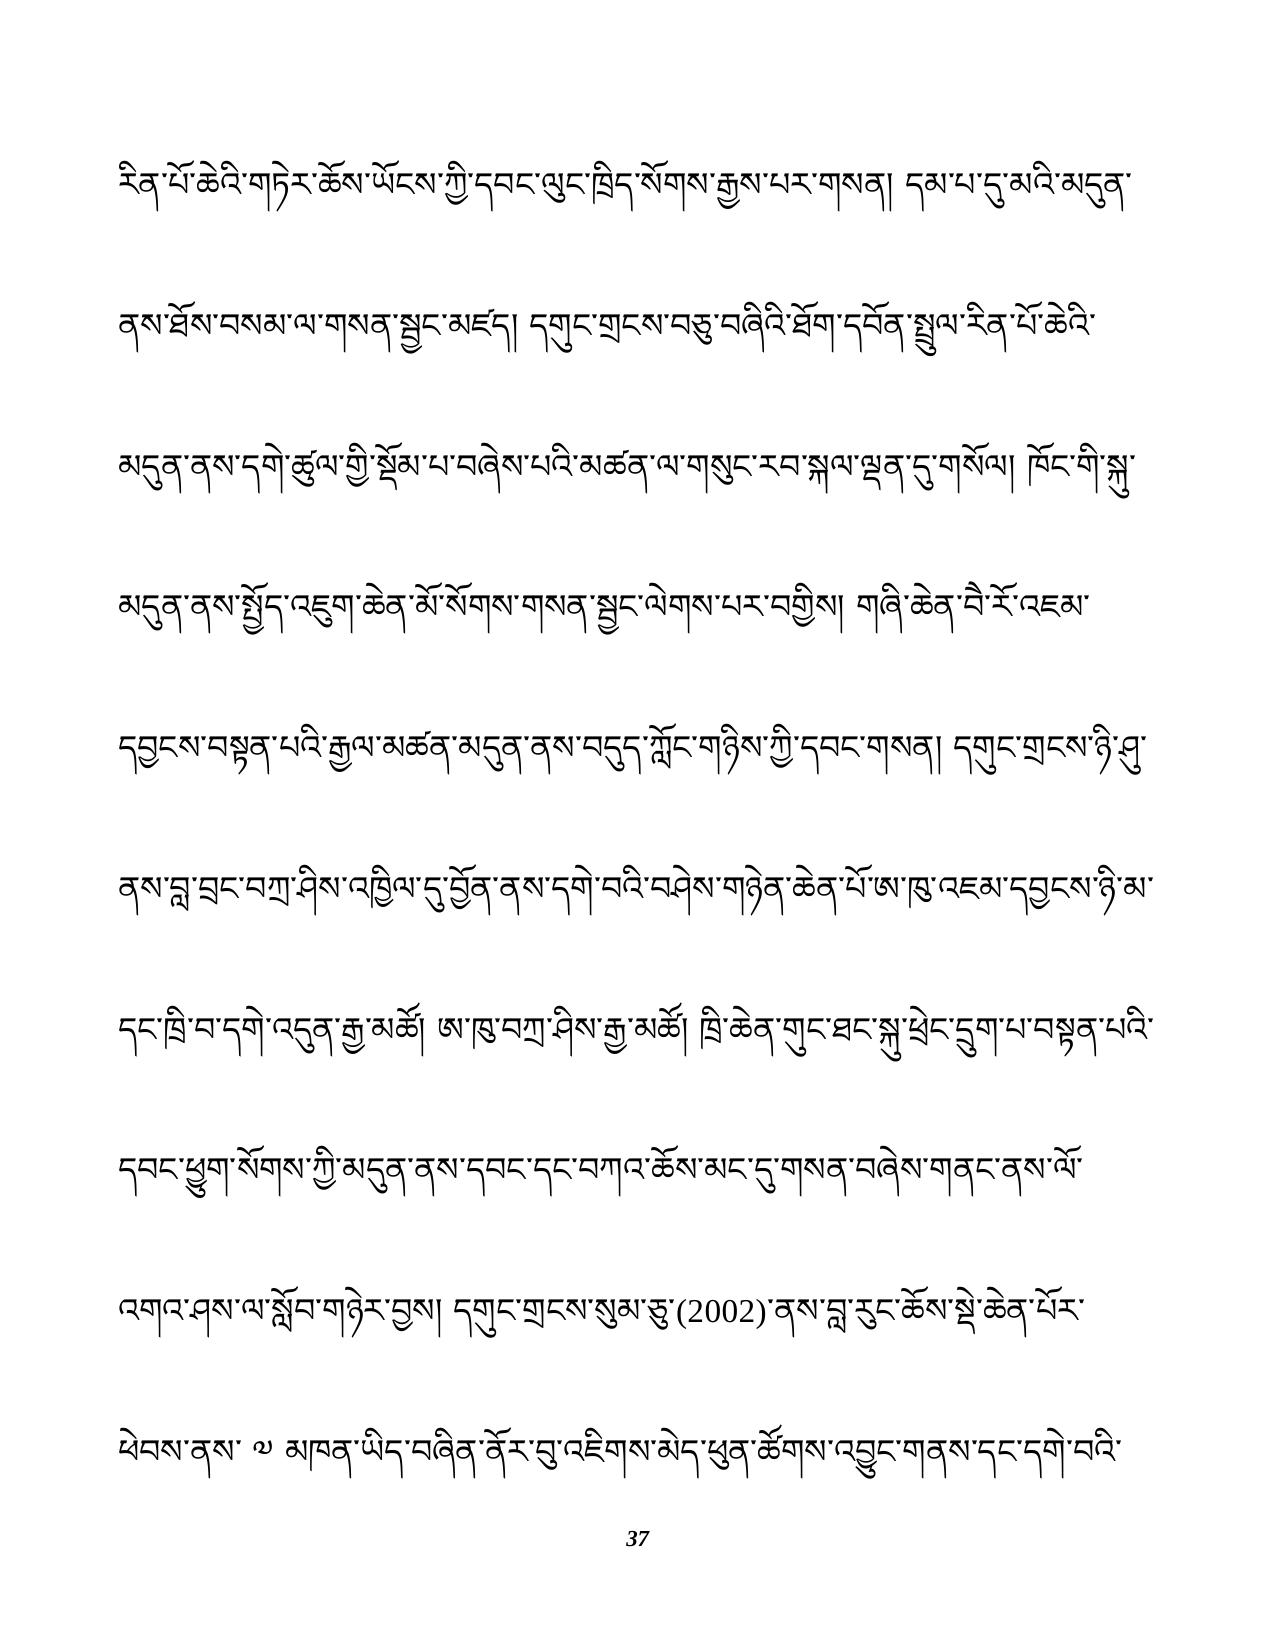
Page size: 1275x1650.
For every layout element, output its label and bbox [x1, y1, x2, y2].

text [118, 148, 1157, 1508]
